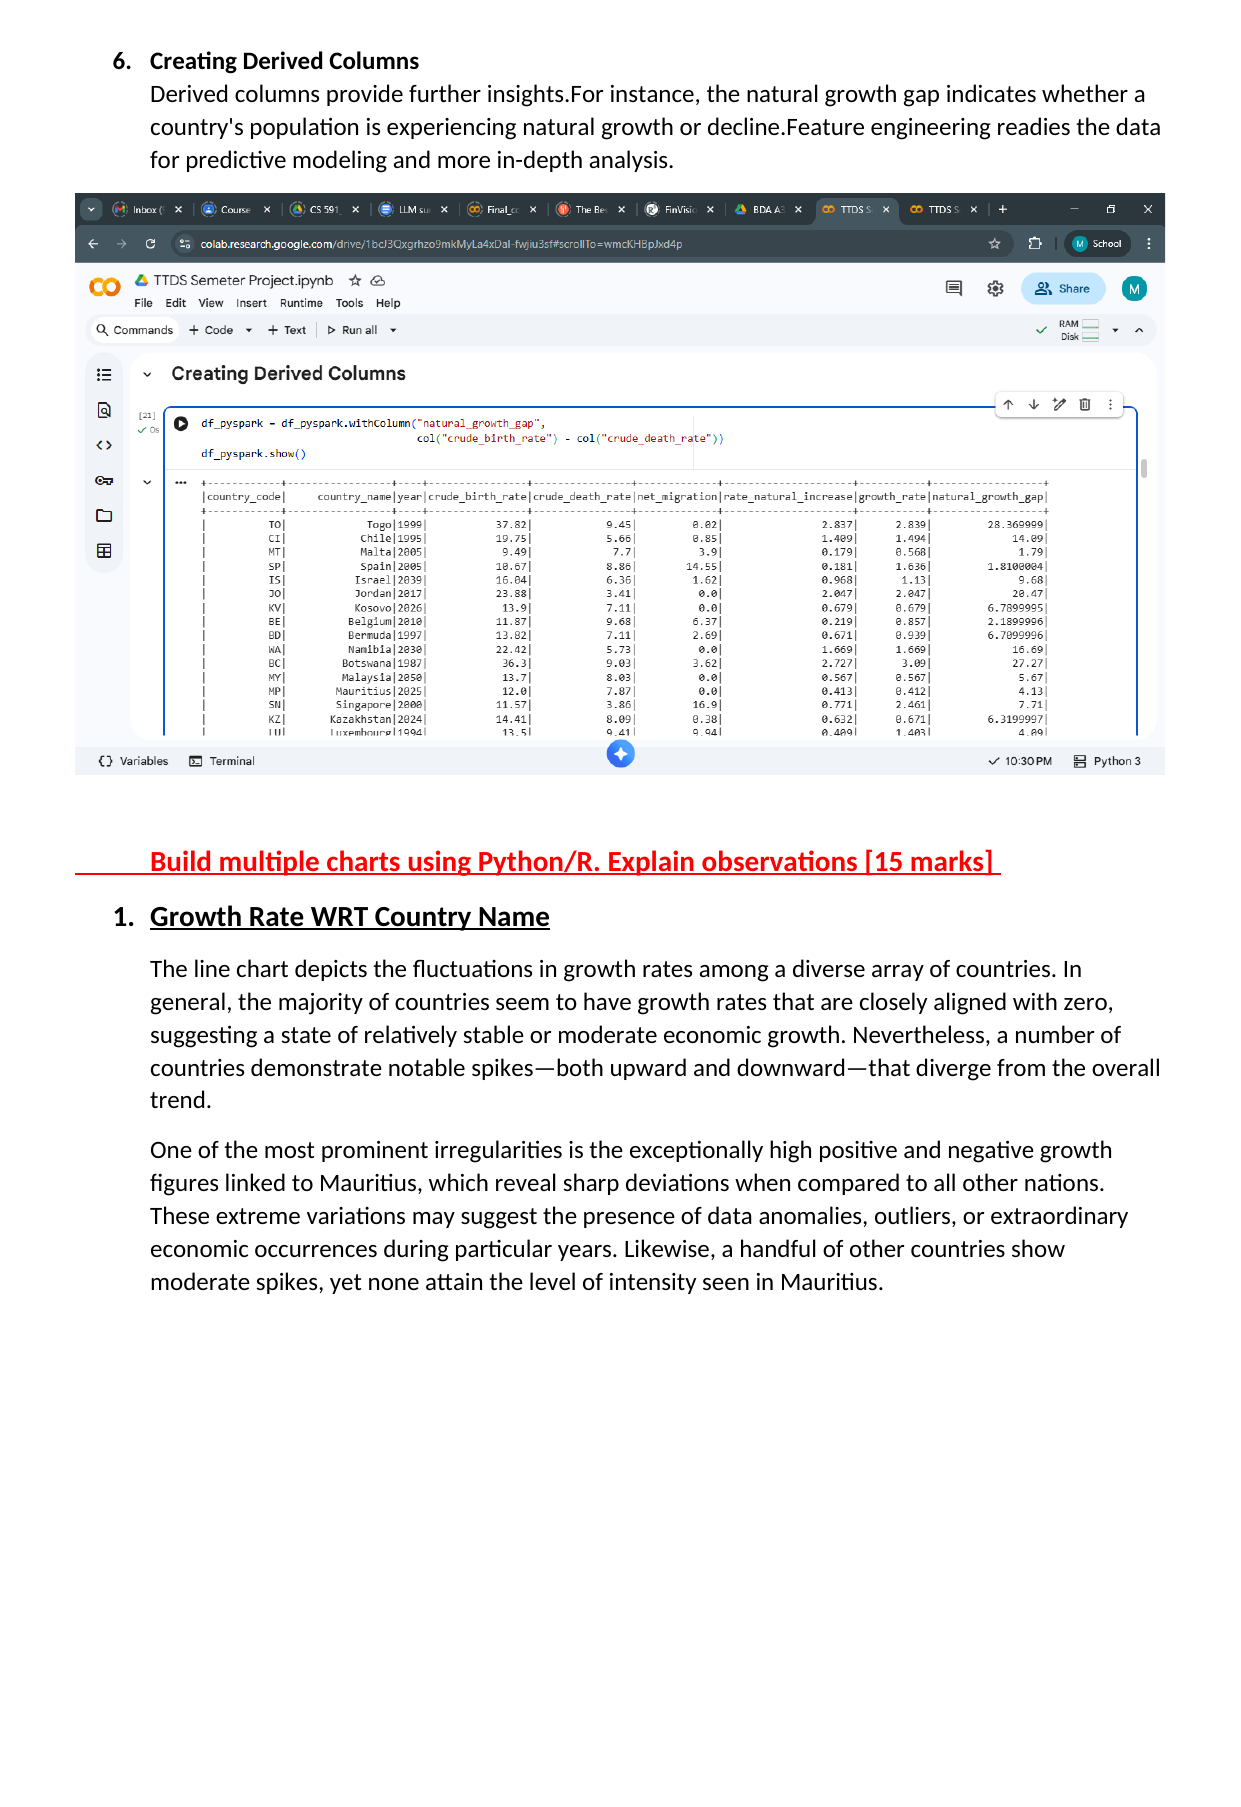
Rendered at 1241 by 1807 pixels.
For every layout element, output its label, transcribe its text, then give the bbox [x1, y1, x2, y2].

list Derived columns provide further insights.For instance, the natural growth gap indicates whether a country's population is experiencing natural growth or decline.Feature engineering readies the data for predictive modeling and more in-depth analysis. [150, 78, 1165, 174]
list Creating Derived Columns [112, 45, 1165, 76]
list Build multiple charts using Python/R. Explain observations [15 marks] [75, 843, 1165, 878]
list Growth Rate WRT Country Name [112, 898, 1165, 933]
text One of the most prominent irregularities is the exceptionally high positive and negative growth figures linked to Mauritius, which reveal sharp deviations when compared to all other nations. These extreme variations may suggest the presence of data anomalies, outliers, or extraordinary economic occurrences during particular years. Likewise, a handful of other countries show moderate spikes, yet none attain the level of intensity seen in Mauritius. [150, 1134, 1165, 1296]
picture [75, 193, 1166, 775]
text The line chart depicts the fluctuations in growth rates among a diverse array of countries. In general, the majority of countries seem to have growth rates that are closely aligned with zero, suggesting a state of relatively stable or moderate economic growth. Nevertheless, a number of countries demonstrate notable spikes—both upward and downward—that diverge from the overall trend. [150, 953, 1165, 1115]
